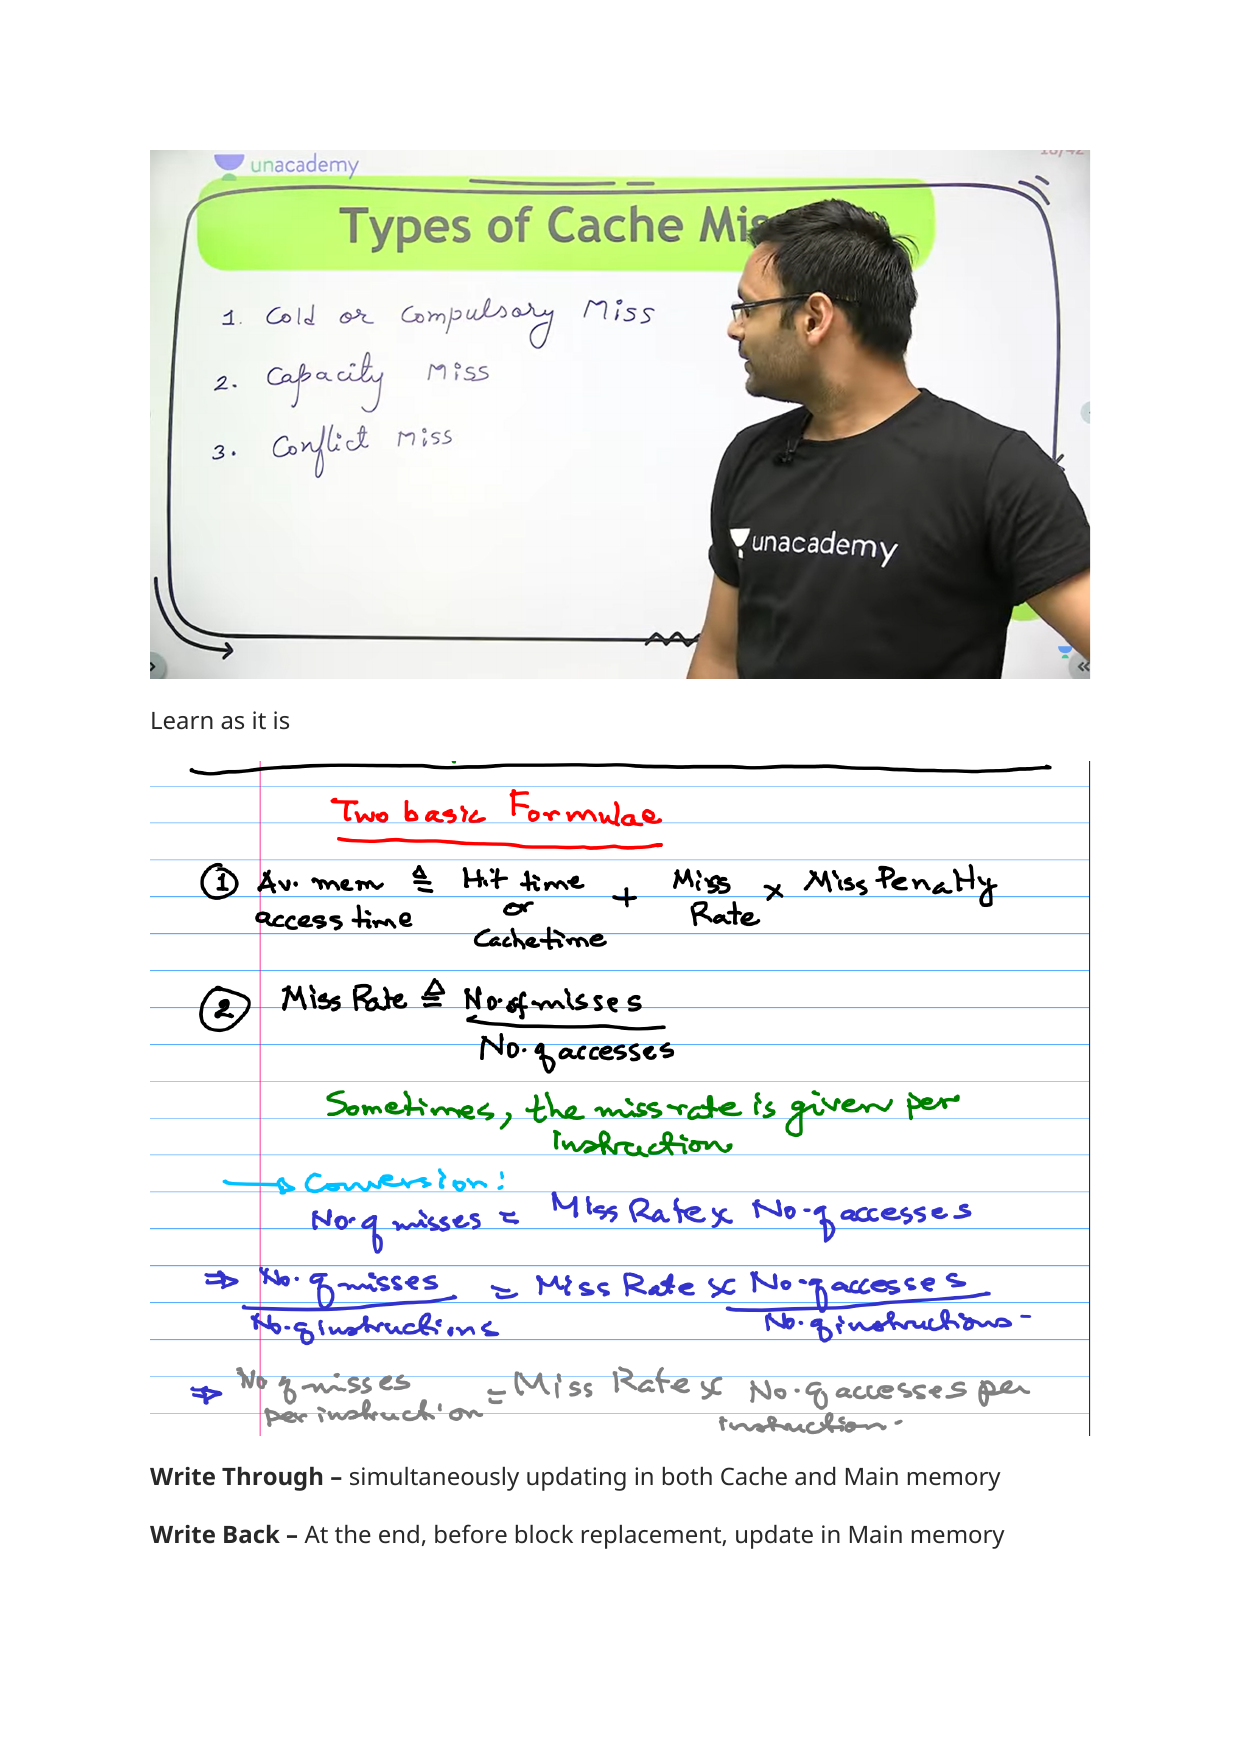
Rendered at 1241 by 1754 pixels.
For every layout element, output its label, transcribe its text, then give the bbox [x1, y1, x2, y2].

picture [150, 150, 1091, 679]
text Write Through – simultaneously updating in both Cache and Main memory [150, 1460, 1090, 1493]
text Learn as it is [150, 704, 1090, 736]
picture [150, 761, 1091, 1436]
text Write Back – At the end, before block replacement, update in Main memory [150, 1518, 1090, 1550]
